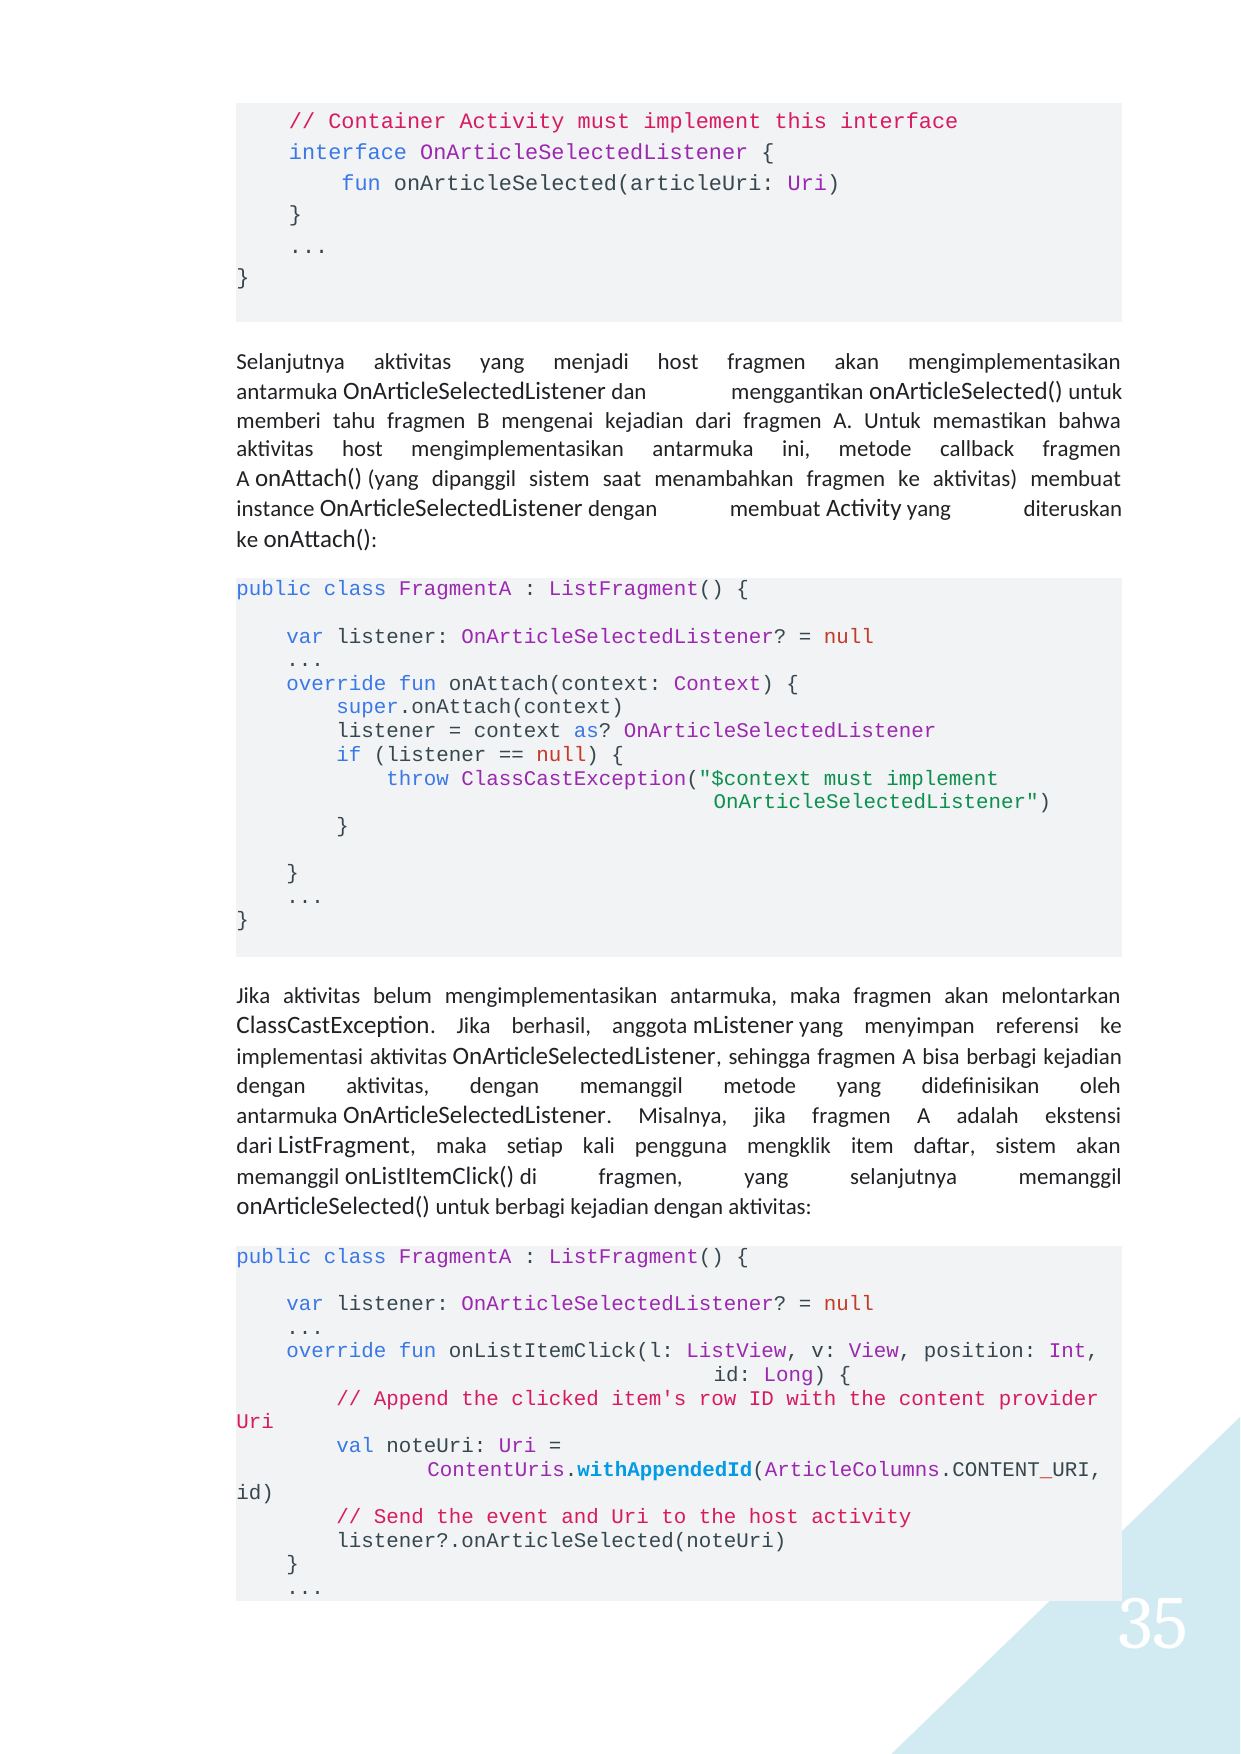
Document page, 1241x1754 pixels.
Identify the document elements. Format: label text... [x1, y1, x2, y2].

text Jika aktivitas belum mengimplementasikan antarmuka, maka fragmen akan melontarkan ClassCastException. Jika berhasil, anggota mListener yang menyimpan referensi ke implementasi aktivitas OnArticleSelectedListener, sehingga fragmen A bisa berbagi kejadian dengan aktivitas, dengan memanggil metode yang didefinisikan oleh antarmuka OnArticleSelectedListener. Misalnya, jika fragmen A adalah ekstensi dari ListFragment, maka setiap kali pengguna mengklik item daftar, sistem akan memanggil onListItemClick() di fragmen, yang selanjutnya memanggil onArticleSelected() untuk berbagi kejadian dengan aktivitas: [236, 982, 1122, 1221]
text OnArticleSelectedListener") } } ... } [236, 791, 1122, 957]
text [236, 103, 1122, 322]
text Selanjutnya aktivitas yang menjadi host fragmen akan mengimplementasikan antarmuka OnArticleSelectedListener dan menggantikan onArticleSelected() untuk memberi tahu fragmen B mengenai kejadian dari fragmen A. Untuk memastikan bahwa aktivitas host mengimplementasikan antarmuka ini, metode callback fragmen A onAttach() (yang dipanggil sistem saat menambahkan fragmen ke aktivitas) membuat instance OnArticleSelectedListener dengan membuat Activity yang diteruskan ke onAttach(): [236, 347, 1122, 553]
text public class FragmentA : ListFragment() { var listener: OnArticleSelectedListener? = null ... override fun onAttach(context: Context) { super.onAttach(context) listener = context as? OnArticleSelectedListener if (listener == null) { throw ClassCastException("$context must implement [236, 578, 1122, 791]
text id: Long) { // Append the clicked item's row ID with the content provider Uri val noteUri: Uri = [236, 1364, 1122, 1459]
text public class FragmentA : ListFragment() { var listener: OnArticleSelectedListener? = null ... override fun onListItemClick(l: ListView, v: View, position: Int, [236, 1246, 1122, 1364]
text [236, 1459, 1122, 1601]
